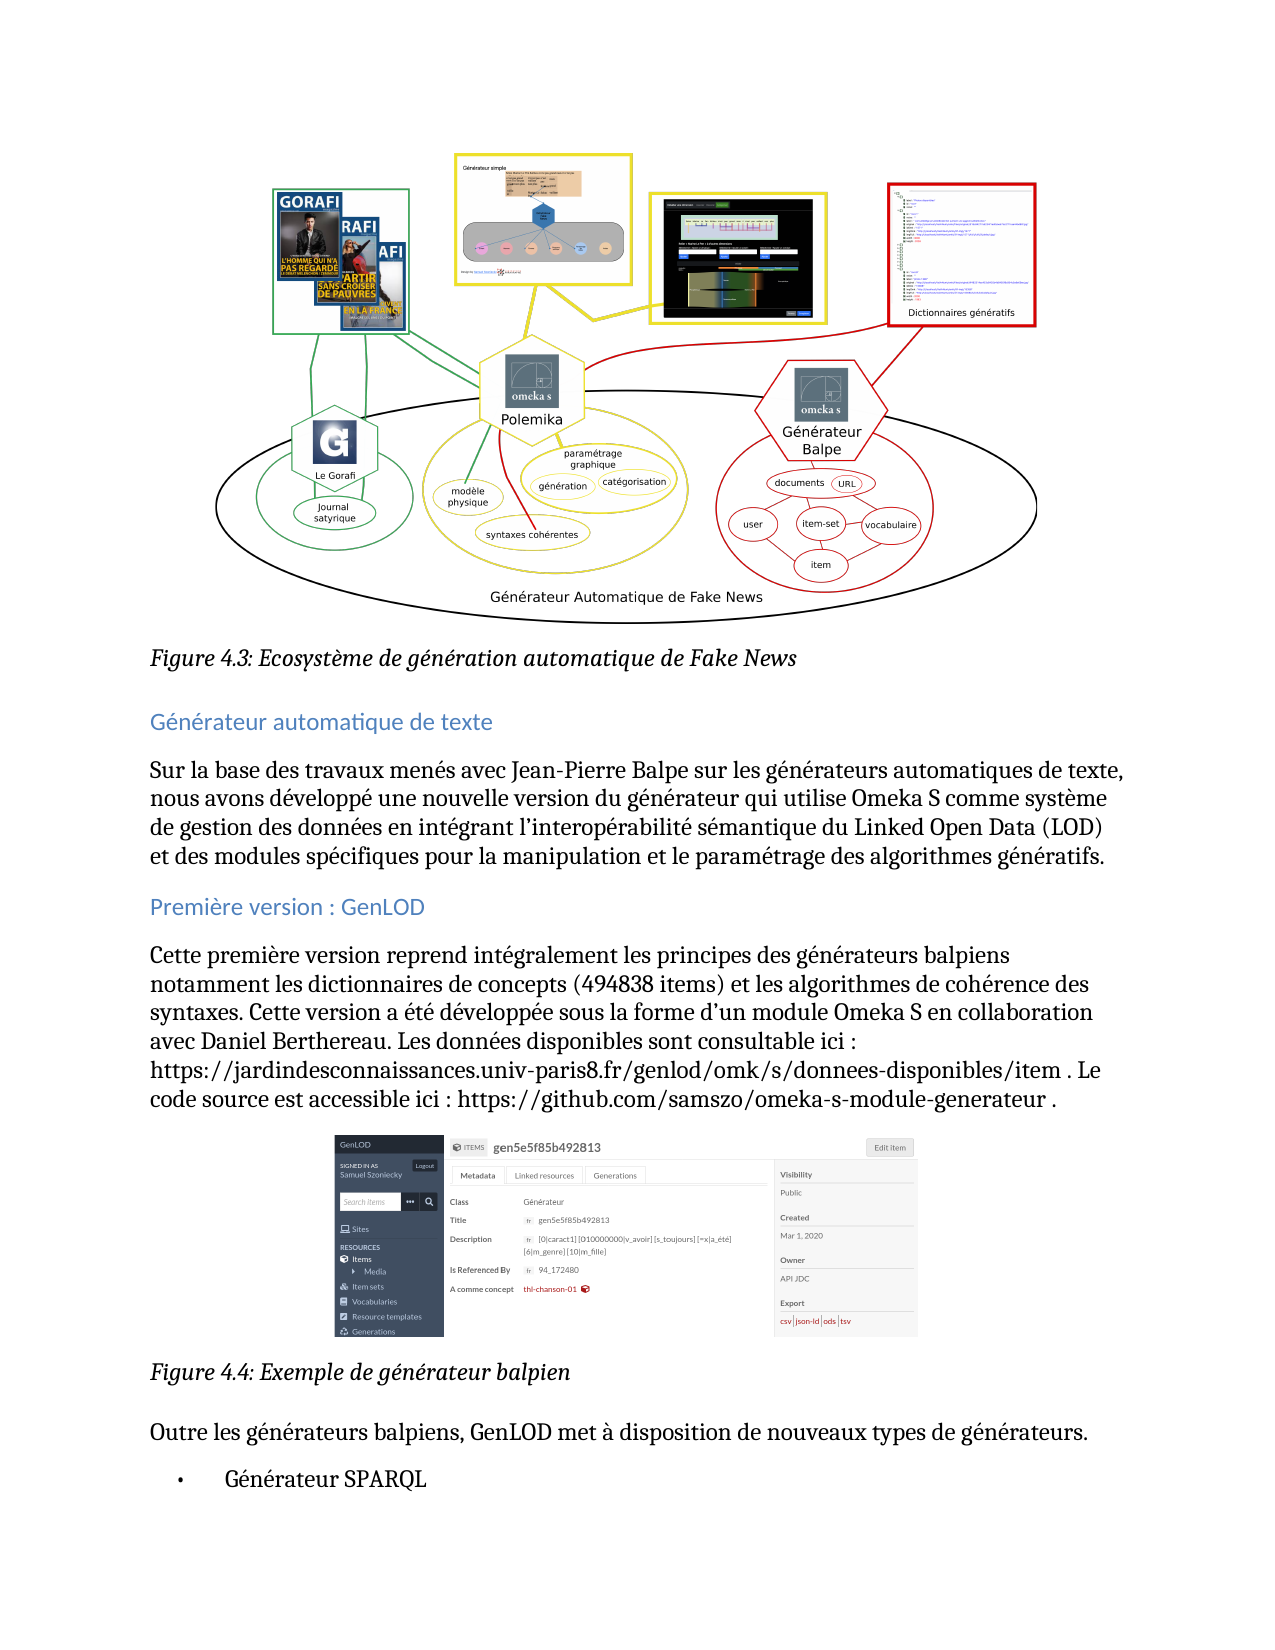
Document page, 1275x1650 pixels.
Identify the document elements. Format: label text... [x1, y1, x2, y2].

subtitle Générateur automatique de texte [150, 706, 1125, 737]
subtitle Première version : GenLOD [150, 891, 1125, 922]
table_header Figure 4.4: Exemple de générateur balpien [139, 1132, 1114, 1399]
text Outre les générateurs balpiens, GenLOD met à disposition de nouveaux types de générateurs. [150, 1418, 1125, 1446]
list Générateur SPARQL [175, 1465, 1125, 1494]
picture [334, 1135, 918, 1337]
table_header Figure 4.3: Ecosystème de génération automatique de Fake News [139, 150, 1114, 686]
picture [215, 153, 1038, 624]
text Sur la base des travaux menés avec Jean-Pierre Balpe sur les générateurs automatiques de texte, nous avons développé une nouvelle version du générateur qui utilise Omeka S comme système de gestion des données en intégrant l’interopérabilité sémantique du Linked Open Data (LOD) et des modules spécifiques pour la manipulation et le paramétrage des algorithmes génératifs. [150, 756, 1125, 871]
text Cette première version reprend intégralement les principes des générateurs balpiens notamment les dictionnaires de concepts (494838 items) et les algorithmes de cohérence des syntaxes. Cette version a été développée sous la forme d’un module Omeka S en collaboration avec Daniel Berthereau. Les données disponibles sont consultable ici : https://jardindesconnaissances.univ-paris8.fr/genlod/omk/s/donnees-disponibles/item . Le code source est accessible ici : https://github.com/samszo/omeka-s-module-generateur . [150, 941, 1125, 1113]
